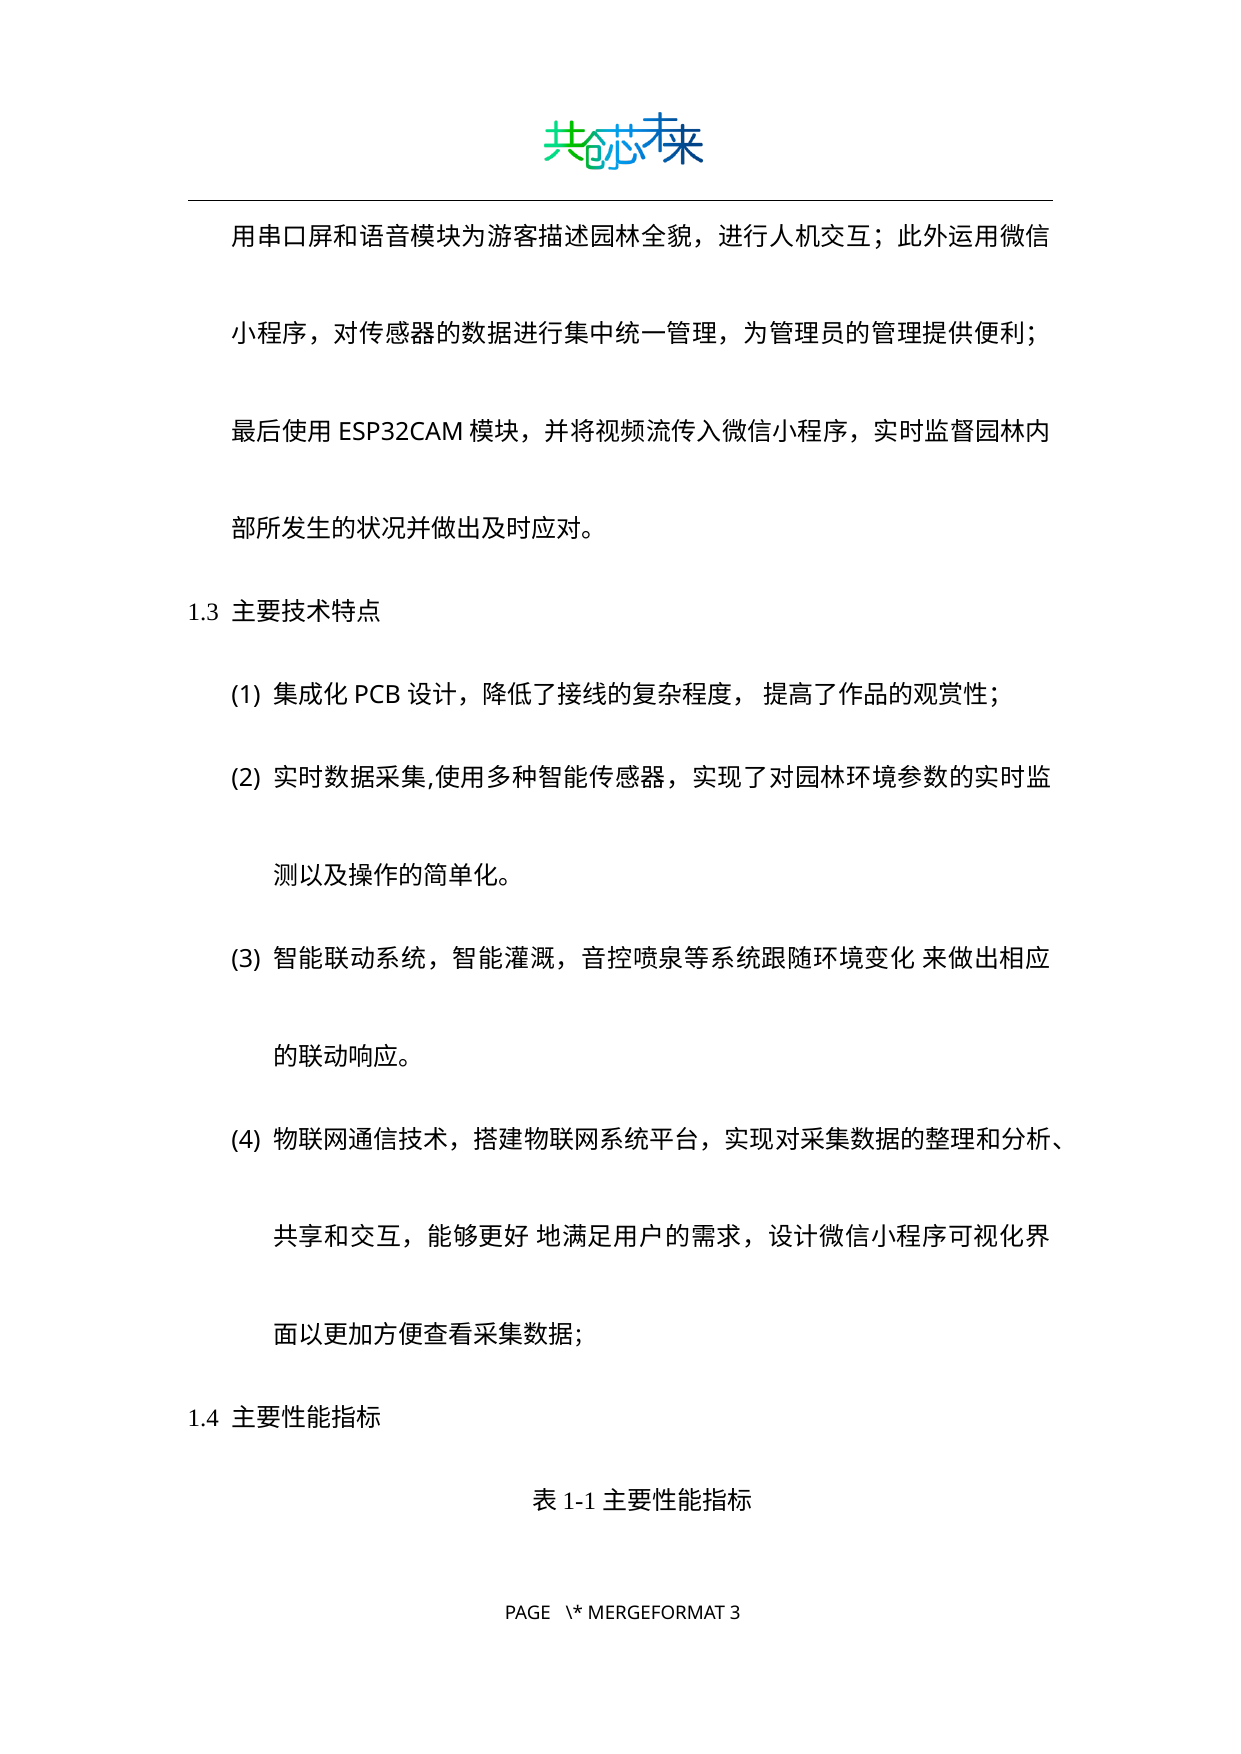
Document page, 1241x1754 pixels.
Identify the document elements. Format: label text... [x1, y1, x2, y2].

list 实时数据采集,使用多种智能传感器，实现了对园林环境参数的实时监测以及操作的简单化。 [231, 743, 1053, 906]
list 表 1-1 主要性能指标 [231, 1466, 1053, 1531]
list 智能联动系统，智能灌溉，音控喷泉等系统跟随环境变化 来做出相应的联动响应。 [231, 924, 1053, 1087]
list 集成化 PCB 设计，降低了接线的复杂程度， 提高了作品的观赏性； [231, 660, 1053, 725]
list 物联网通信技术，搭建物联网系统平台，实现对采集数据的整理和分析、共享和交互，能够更好 地满足用户的需求，设计微信小程序可视化界面以更加方便查看采集数据； [231, 1105, 1053, 1365]
list 主要技术特点 [187, 577, 1053, 642]
list 主要性能指标 [187, 1383, 1053, 1448]
picture [510, 88, 730, 198]
